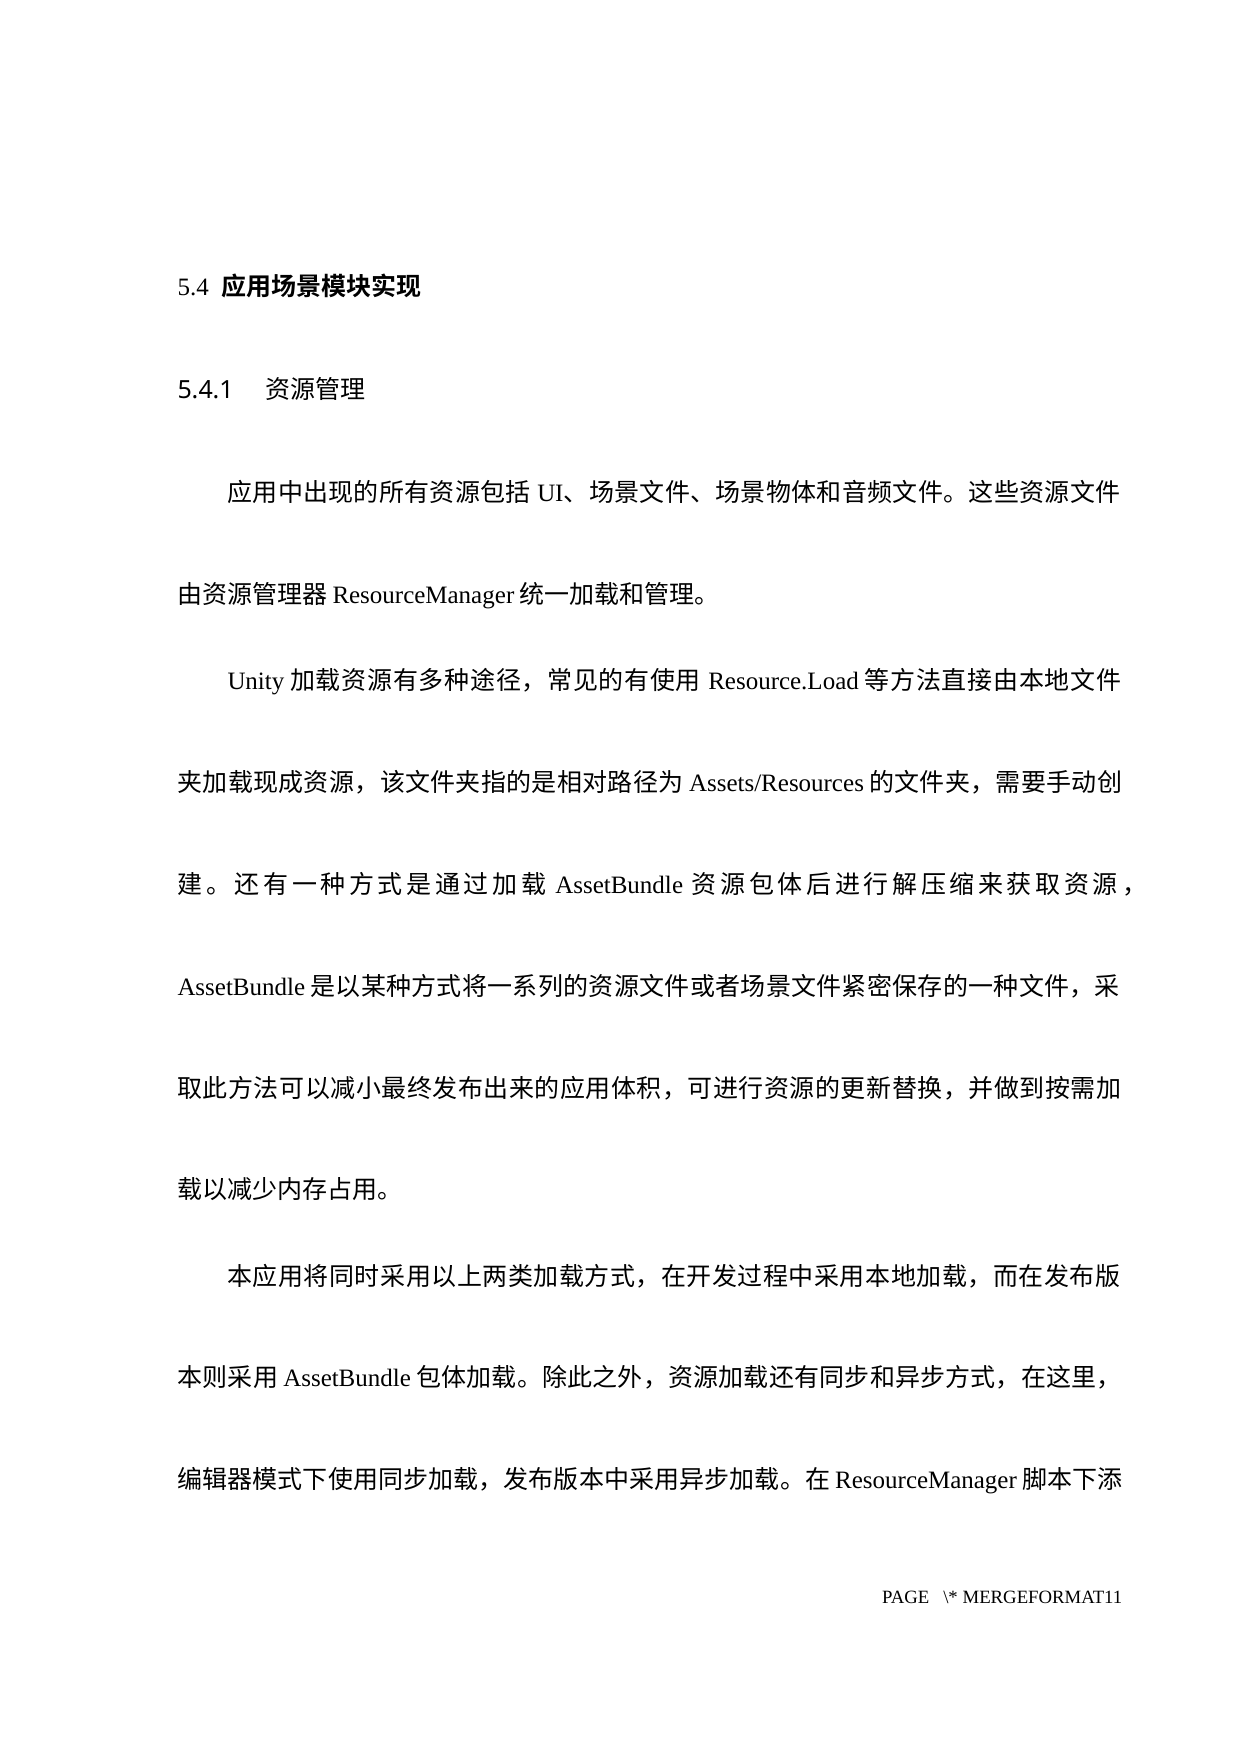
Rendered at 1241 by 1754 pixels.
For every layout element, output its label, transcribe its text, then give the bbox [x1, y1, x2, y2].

text Unity加载资源有多种途径，常见的有使用Resource.Load等方法直接由本地文件夹加载现成资源，该文件夹指的是相对路径为Assets/Resources的文件夹，需要手动创建。还有一种方式是通过加载AssetBundle资源包体后进行解压缩来获取资源，AssetBundle是以某种方式将一系列的资源文件或者场景文件紧密保存的一种文件，采取此方法可以减小最终发布出来的应用体积，可进行资源的更新替换，并做到按需加载以减少内存占用。 [177, 645, 1122, 1222]
text 应用中出现的所有资源包括UI、场景文件、场景物体和音频文件。这些资源文件由资源管理器ResourceManager统一加载和管理。 [177, 457, 1122, 627]
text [177, 1240, 1122, 1512]
subtitle 应用场景模块实现 [177, 251, 1122, 319]
subtitle 资源管理 [177, 354, 1122, 422]
